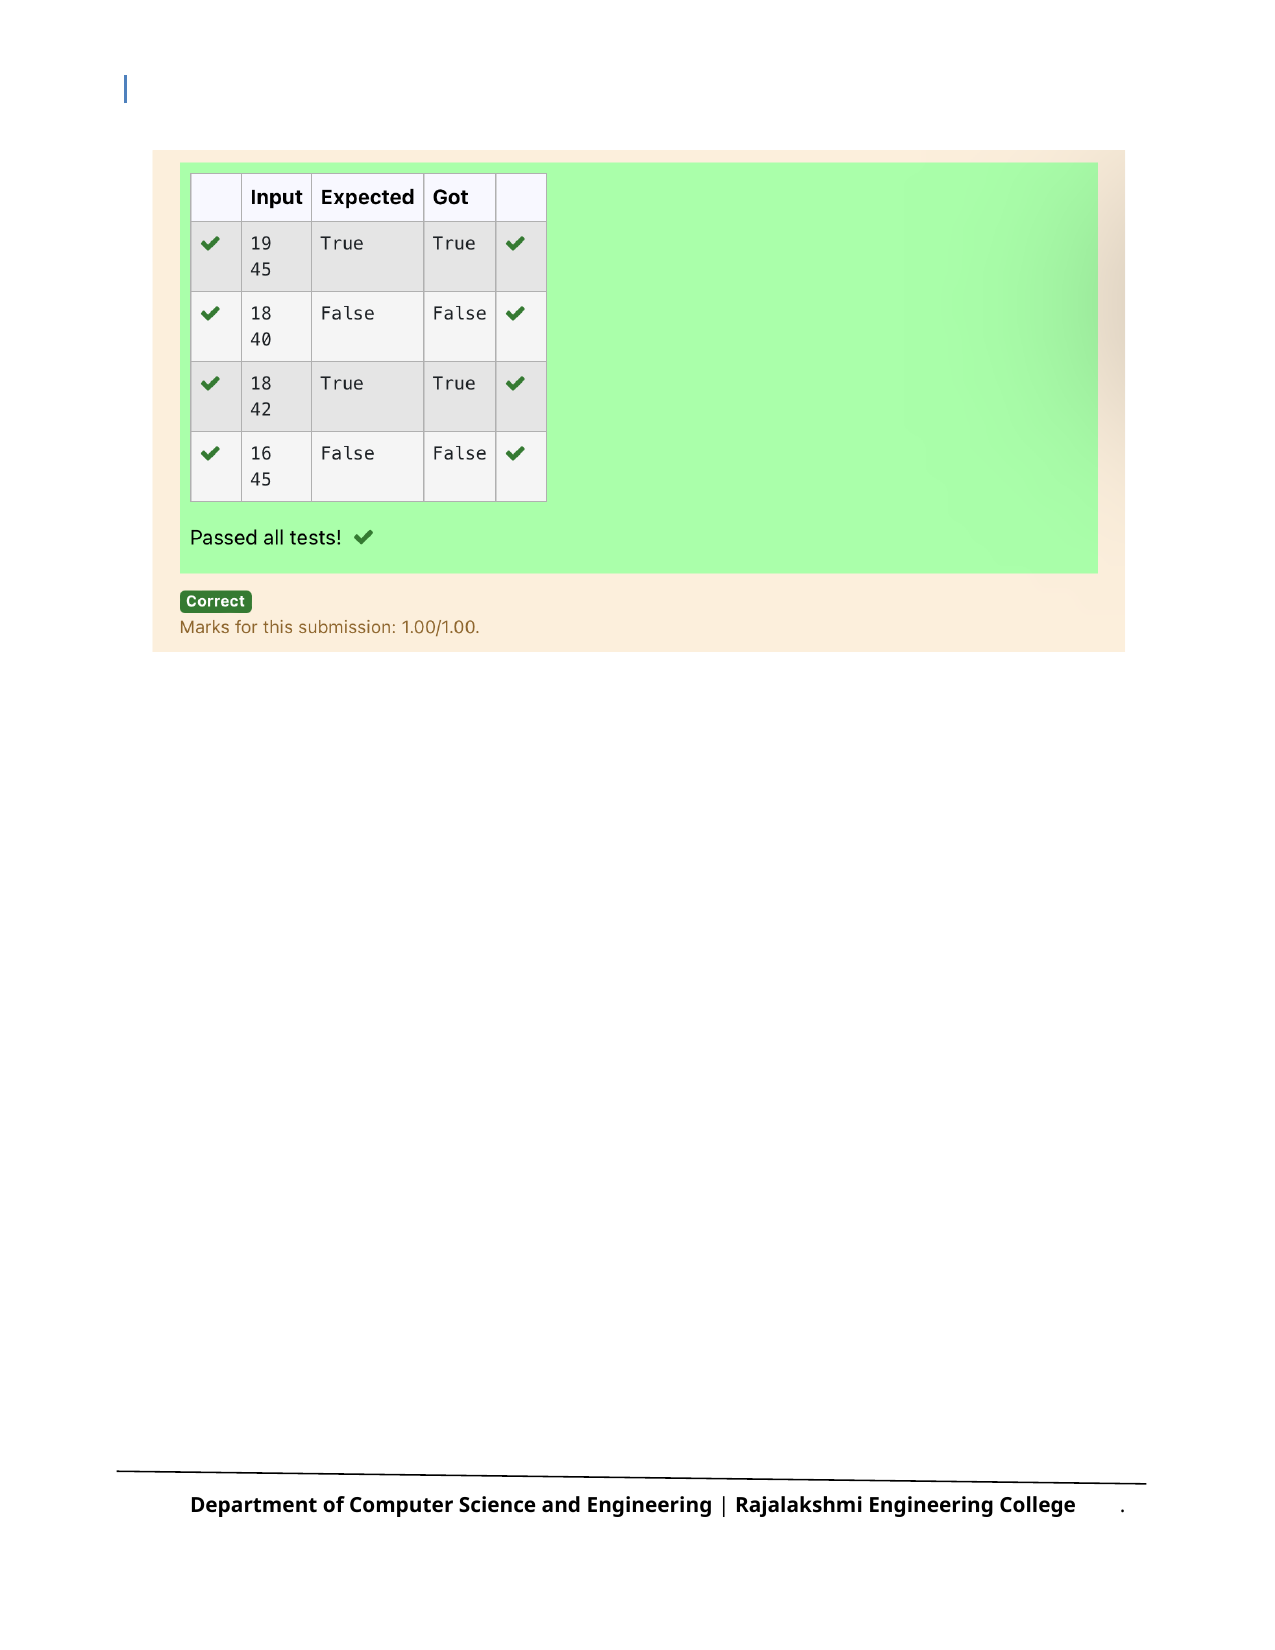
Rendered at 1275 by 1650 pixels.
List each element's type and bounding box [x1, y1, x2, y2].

picture [150, 150, 1125, 652]
